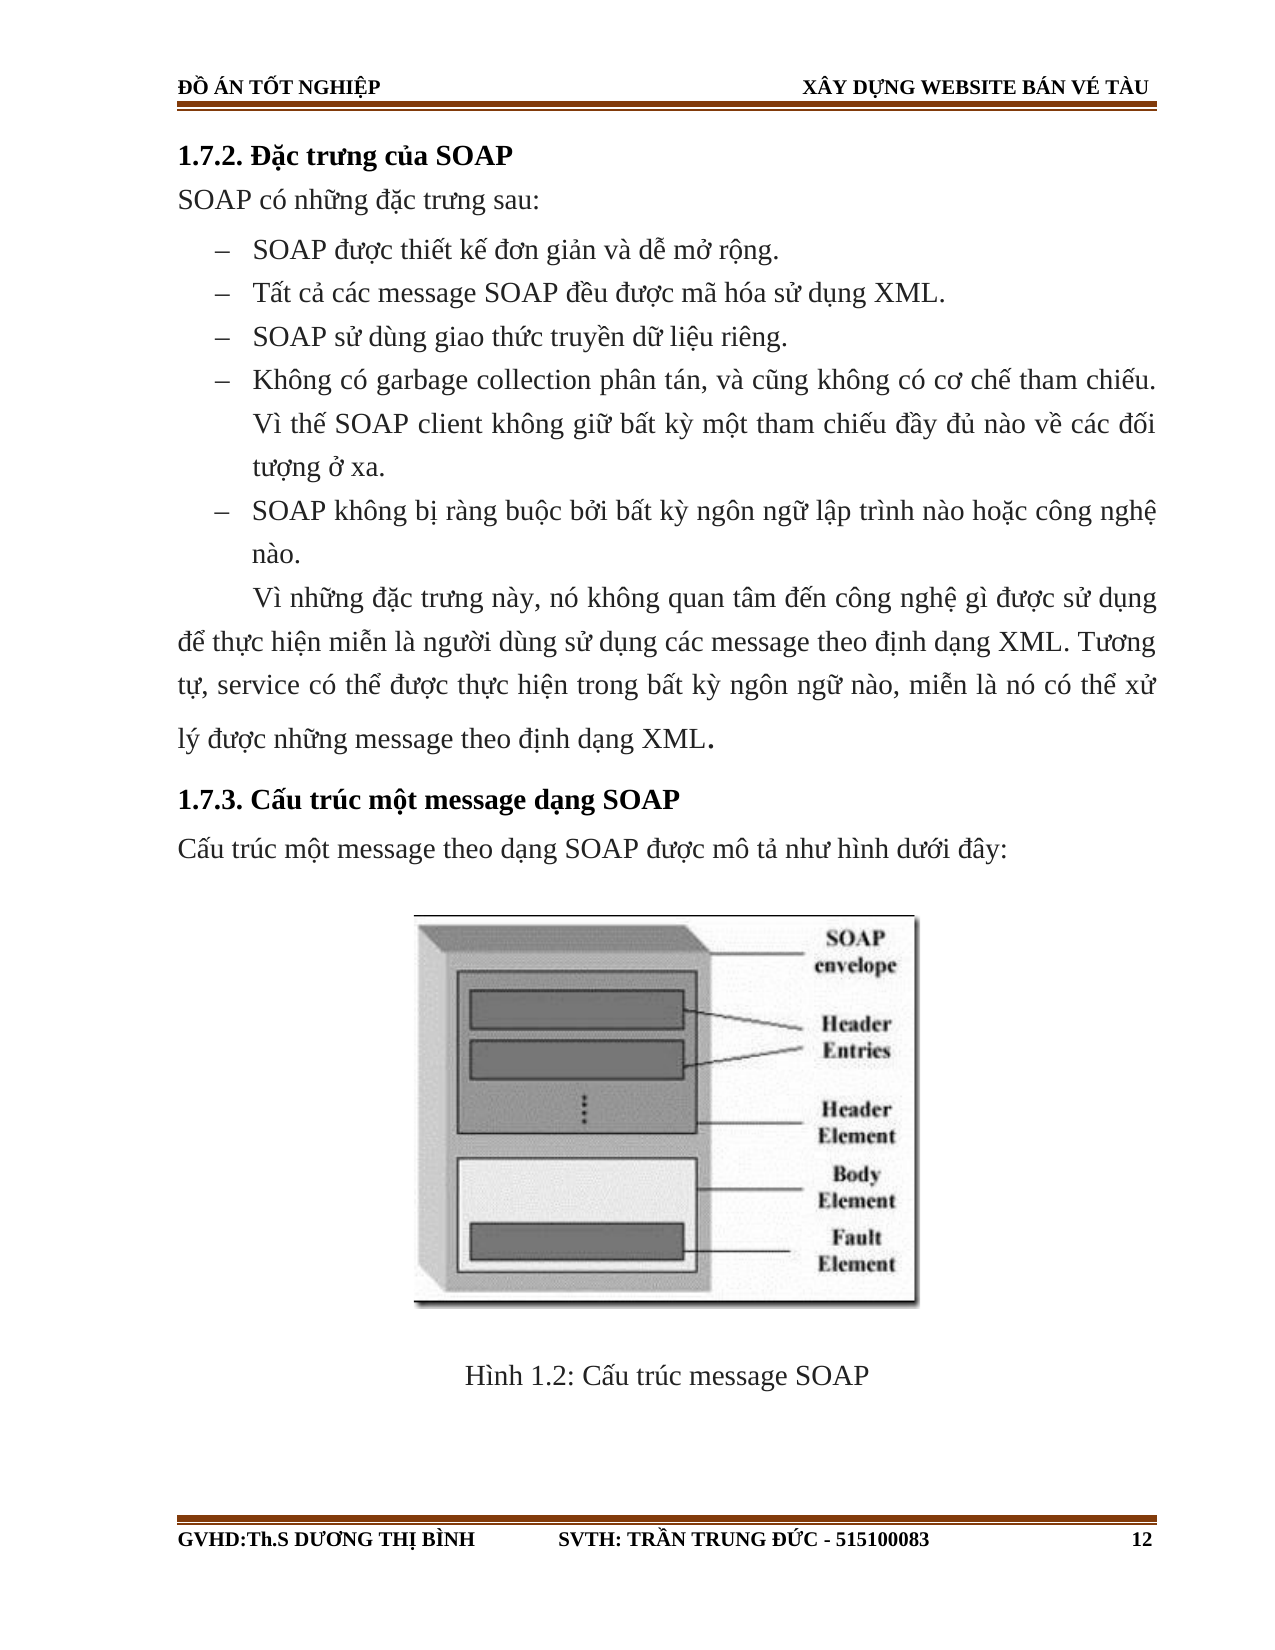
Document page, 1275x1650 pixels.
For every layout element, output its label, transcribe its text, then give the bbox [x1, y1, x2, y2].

list SOAP sử dùng giao thức truyền dữ liệu riêng. [215, 319, 1157, 352]
subtitle 1.7.2. Đặc trưng của SOAP [177, 138, 1157, 172]
text Vì những đặc trưng này, nó không quan tâm đến công nghệ gì được sử dụng để thực hiện miễn là người dùng sử dụng các message theo định dạng XML. Tương tự, service có thể được thực hiện trong bất kỳ ngôn ngữ nào, miễn là nó có thể xử lý được những message theo định dạng XML. [177, 580, 1157, 757]
text Cấu trúc một message theo dạng SOAP được mô tả như hình dưới đây: [177, 831, 1157, 864]
subtitle 1.7.3. Cấu trúc một message dạng SOAP [177, 782, 1157, 816]
list Tất cả các message SOAP đều được mã hóa sử dụng XML. [215, 275, 1157, 309]
picture [413, 915, 921, 1309]
text SOAP có những đặc trưng sau: [177, 182, 1157, 216]
text Hình 1.2: Cấu trúc message SOAP [177, 1358, 1157, 1391]
list Không có garbage collection phân tán, và cũng không có cơ chế tham chiếu. Vì thế SOAP client không giữ bất kỳ một tham chiếu đầy đủ nào về các đối tượng ở xa. [215, 362, 1157, 483]
list SOAP không bị ràng buộc bởi bất kỳ ngôn ngữ lập trình nào hoặc công nghệ nào. [214, 493, 1157, 570]
list SOAP được thiết kế đơn giản và dễ mở rộng. [215, 232, 1157, 265]
